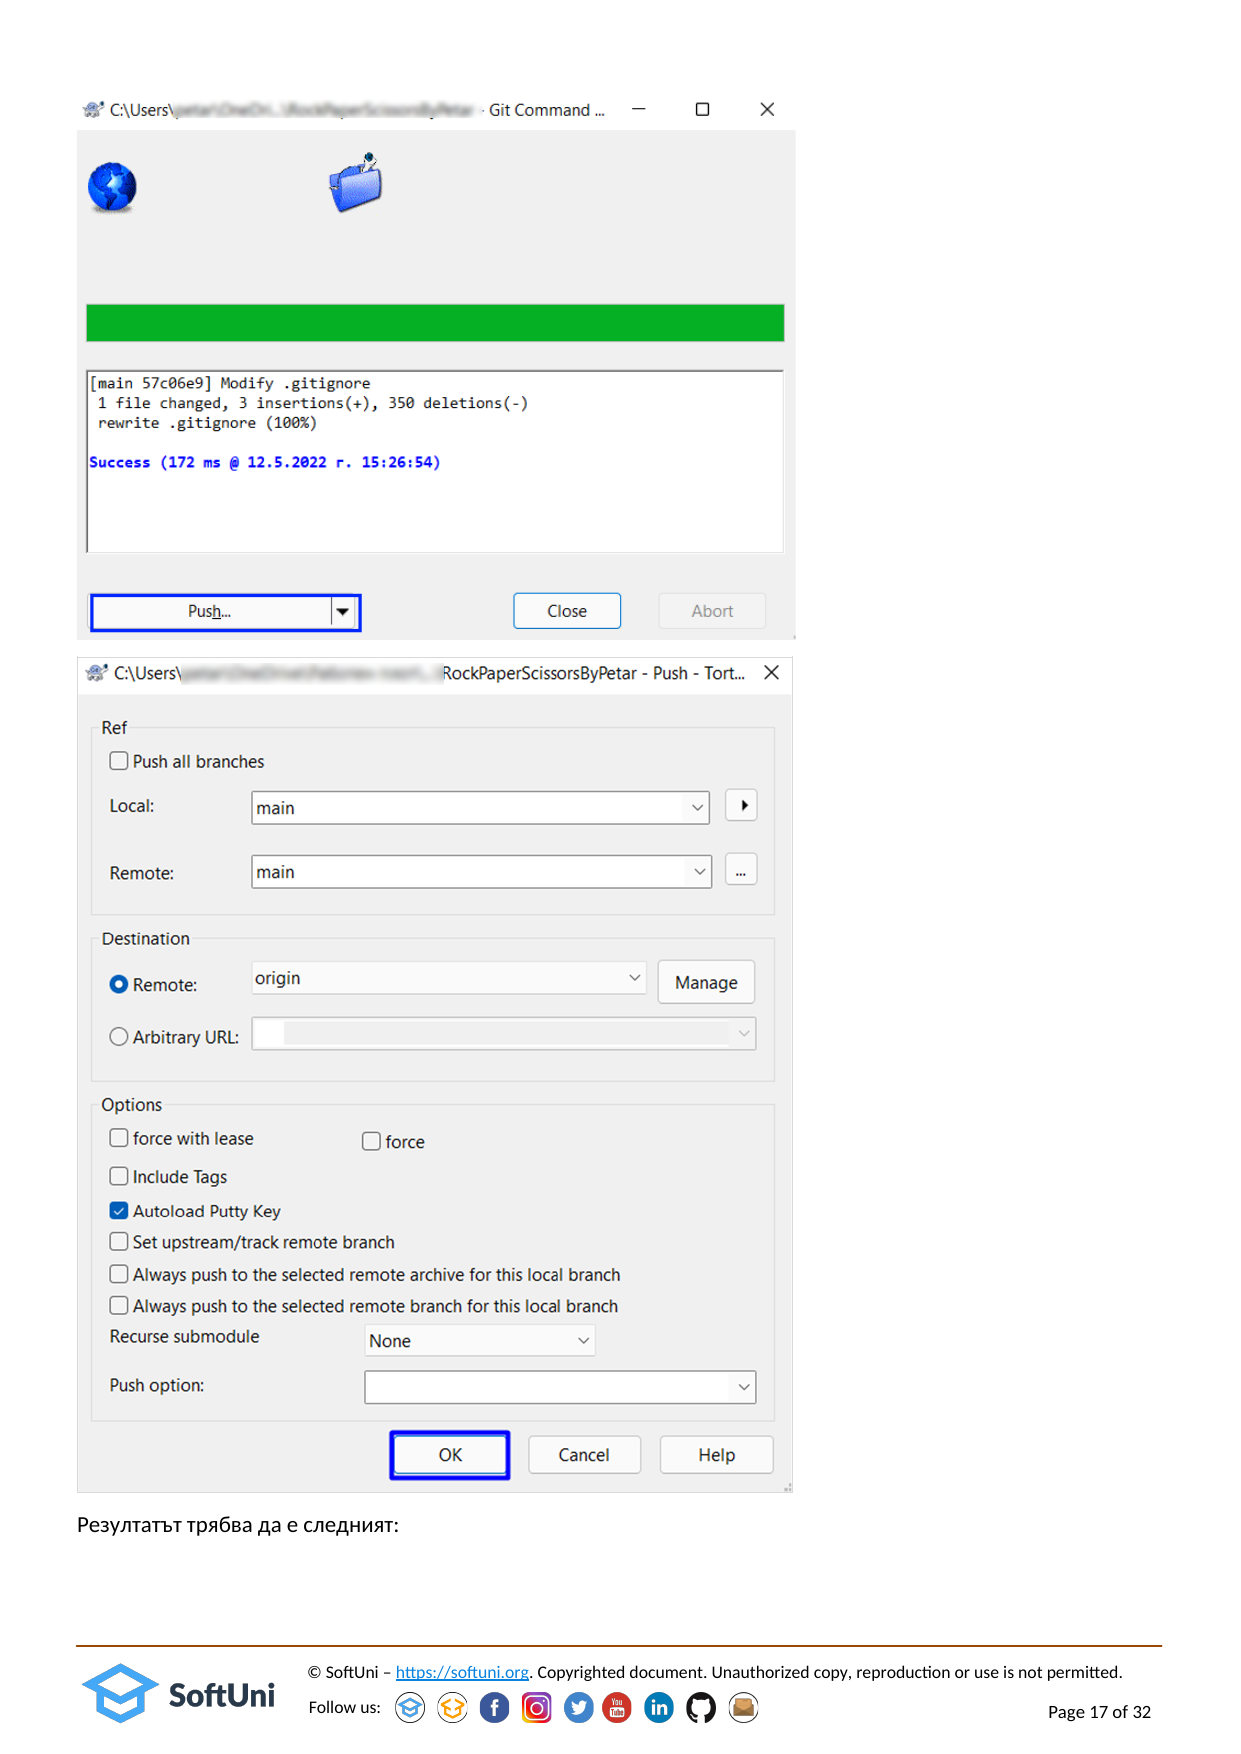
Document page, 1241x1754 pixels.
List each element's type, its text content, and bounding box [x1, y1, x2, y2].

picture [665, 1692, 674, 1701]
picture [728, 1692, 759, 1723]
picture [602, 1692, 632, 1723]
picture [522, 1692, 552, 1723]
picture [644, 1714, 653, 1723]
picture [479, 1692, 510, 1723]
picture [437, 1692, 468, 1723]
picture [686, 1692, 716, 1723]
text Резултатът трябва да е следният: [77, 1510, 1163, 1538]
picture [644, 1692, 653, 1701]
picture [658, 1705, 667, 1714]
picture [75, 1658, 281, 1729]
picture [564, 1692, 594, 1723]
picture [395, 1692, 425, 1723]
picture [78, 658, 792, 1492]
picture [76, 95, 796, 640]
picture [665, 1714, 674, 1723]
